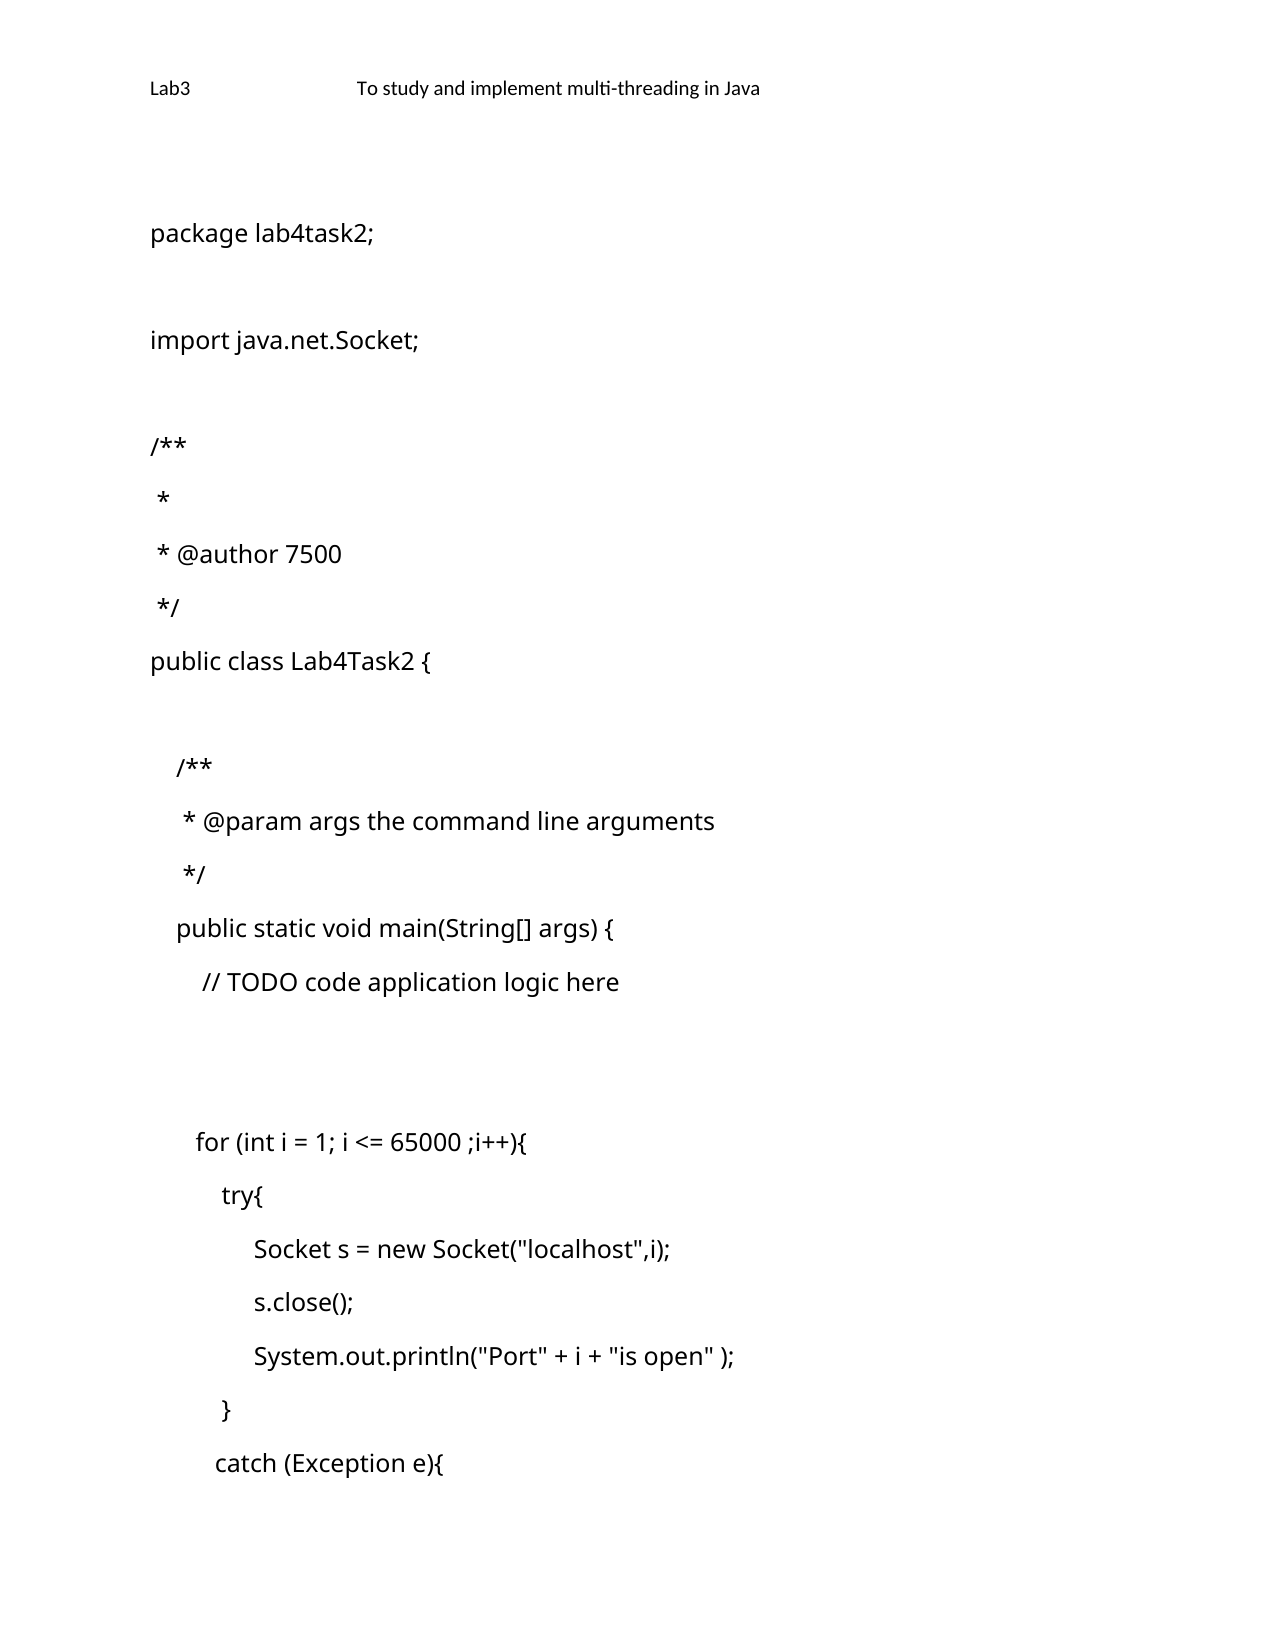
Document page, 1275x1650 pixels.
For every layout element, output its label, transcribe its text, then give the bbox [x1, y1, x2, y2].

text Socket s = new Socket("localhost",i); [150, 1231, 1125, 1266]
text catch (Exception e){ [150, 1445, 1125, 1479]
text */ [150, 857, 1125, 891]
text try{ [150, 1178, 1125, 1212]
text // TODO code application logic here [150, 964, 1125, 998]
text /** [150, 751, 1125, 784]
text } [150, 1392, 1125, 1426]
text s.close(); [150, 1285, 1125, 1319]
text public class Lab4Task2 { [150, 644, 1125, 678]
text * @param args the command line arguments [150, 804, 1125, 838]
text /** [150, 430, 1125, 464]
text import java.net.Socket; [150, 323, 1125, 357]
text * [150, 483, 1125, 517]
text for (int i = 1; i <= 65000 ;i++){ [150, 1124, 1125, 1159]
text package lab4task2; [150, 216, 1125, 250]
text * @author 7500 [150, 537, 1125, 571]
text System.out.println("Port" + i + "is open" ); [150, 1338, 1125, 1372]
text public static void main(String[] args) { [150, 911, 1125, 945]
text */ [150, 590, 1125, 624]
